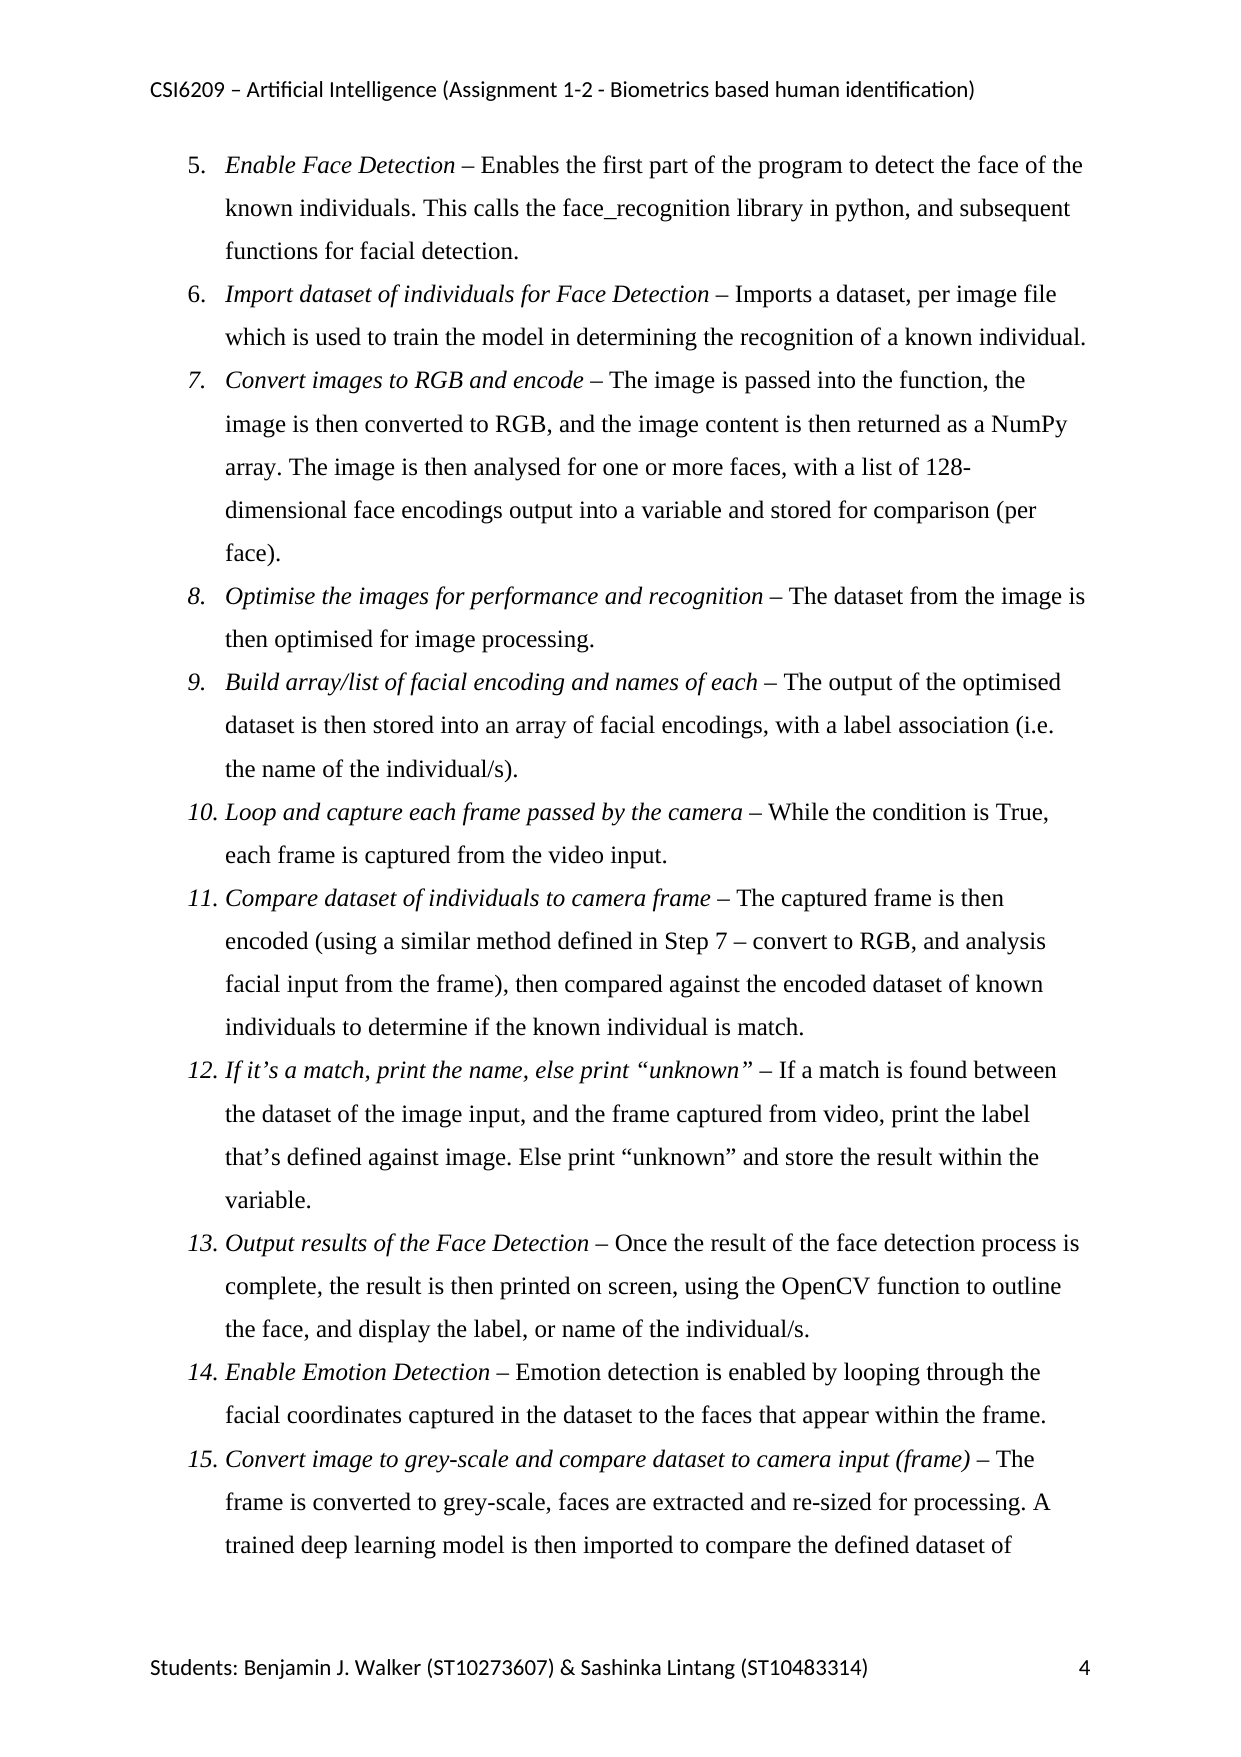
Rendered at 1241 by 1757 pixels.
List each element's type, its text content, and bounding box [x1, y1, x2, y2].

list Enable Emotion Detection – Emotion detection is enabled by looping through the facial coordinates captured in the dataset to the faces that appear within the frame. [187, 1357, 1090, 1429]
list Optimise the images for performance and recognition – The dataset from the image is then optimised for image processing. [187, 581, 1090, 653]
list Output results of the Face Detection – Once the result of the face detection process is complete, the result is then printed on screen, using the OpenCV function to outline the face, and display the label, or name of the individual/s. [187, 1228, 1090, 1343]
list If it’s a match, print the name, else print “unknown” – If a match is found between the dataset of the image input, and the frame captured from video, print the label that’s defined against image. Else print “unknown” and store the result within the variable. [187, 1056, 1090, 1214]
list Convert images to RGB and encode – The image is passed into the function, the image is then converted to RGB, and the image content is then returned as a NumPy array. The image is then analysed for one or more faces, with a list of 128-dimensional face encodings output into a variable and stored for comparison (per face). [187, 366, 1090, 567]
list Enable Face Detection – Enables the first part of the program to detect the face of the known individuals. This calls the face_recognition library in python, and subsequent functions for facial detection. [187, 150, 1090, 265]
list Import dataset of individuals for Face Detection – Imports a dataset, per image file which is used to train the model in determining the recognition of a known individual. [187, 279, 1090, 351]
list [187, 1444, 1090, 1559]
list Compare dataset of individuals to camera frame – The captured frame is then encoded (using a similar method defined in Step 7 – convert to RGB, and analysis facial input from the frame), then compared against the encoded dataset of known individuals to determine if the known individual is match. [187, 883, 1090, 1041]
list Loop and capture each frame passed by the camera – While the condition is True, each frame is captured from the video input. [187, 797, 1090, 869]
list Build array/list of facial encoding and names of each – The output of the optimised dataset is then stored into an array of facial encodings, with a label association (i.e. the name of the individual/s). [187, 667, 1090, 782]
